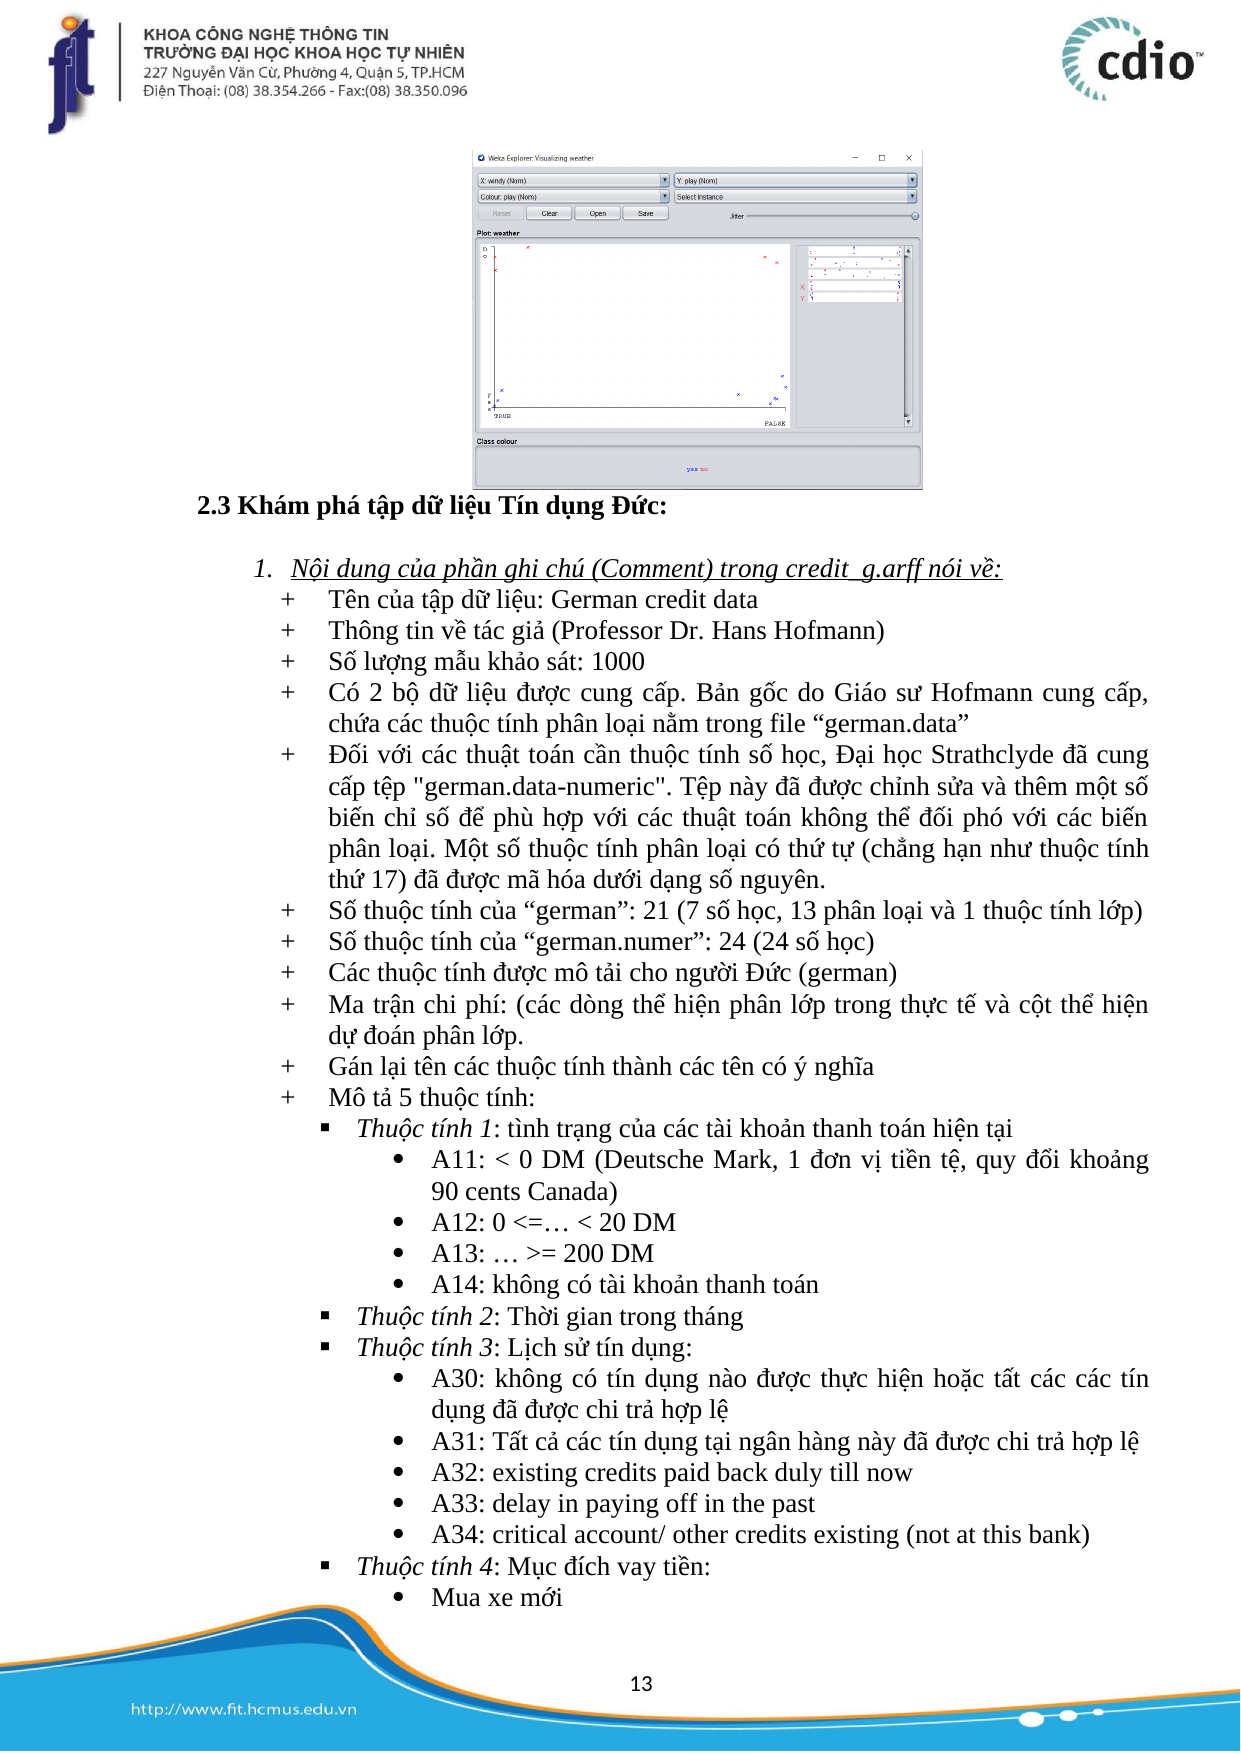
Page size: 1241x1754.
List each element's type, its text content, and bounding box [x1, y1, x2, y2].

list Thuộc tính 4: Mục đích vay tiền: [319, 1549, 1150, 1581]
text + Có 2 bộ dữ liệu được cung cấp. Bản gốc do Giáo sư Hofmann cung cấp, chứa các thuộc tính phân loại nằm trong file “german.data” [280, 676, 1150, 738]
list A33: delay in paying off in the past [394, 1487, 1150, 1518]
list Thuộc tính 1: tình trạng của các tài khoản thanh toán hiện tại [319, 1112, 1150, 1143]
text + Số thuộc tính của “german.numer”: 24 (24 số học) [280, 925, 1150, 957]
text + Ma trận chi phí: (các dòng thể hiện phân lớp trong thực tế và cột thể hiện dự đoán phân lớp. [280, 988, 1150, 1050]
picture [24, 6, 1216, 490]
list A34: critical account/ other credits existing (not at this bank) [394, 1518, 1150, 1549]
list A31: Tất cả các tín dụng tại ngân hàng này đã được chi trả hợp lệ [394, 1424, 1150, 1456]
text + Đối với các thuật toán cần thuộc tính số học, Đại học Strathclyde đã cung cấp tệp "german.data-numeric". Tệp này đã được chỉnh sửa và thêm một số biến chỉ số để phù hợp với các thuật toán không thể đối phó với các biến phân loại. Một số thuộc tính phân loại có thứ tự (chẳng hạn như thuộc tính thứ 17) đã được mã hóa dưới dạng số nguyên. [280, 738, 1150, 894]
list Khám phá tập dữ liệu Tín dụng Đức: [197, 489, 1150, 521]
text + Số thuộc tính của “german”: 21 (7 số học, 13 phân loại và 1 thuộc tính lớp) [280, 894, 1150, 925]
list Nội dung của phần ghi chú (Comment) trong credit_g.arff nói về: [253, 552, 1150, 583]
text + Mô tả 5 thuộc tính: [280, 1081, 1150, 1112]
list A11: < 0 DM (Deutsche Mark, 1 đơn vị tiền tệ, quy đổi khoảng 90 cents Canada) [394, 1143, 1150, 1206]
list Mua xe mới [394, 1581, 1150, 1612]
list A12: 0 <=… < 20 DM [394, 1206, 1150, 1237]
text + Số lượng mẫu khảo sát: 1000 [280, 645, 1150, 676]
list A13: … >= 200 DM [394, 1237, 1150, 1268]
list Thuộc tính 2: Thời gian trong tháng [319, 1300, 1150, 1331]
list A14: không có tài khoản thanh toán [394, 1268, 1150, 1300]
text + Tên của tập dữ liệu: German credit data [280, 583, 1150, 614]
text + Thông tin về tác giả (Professor Dr. Hans Hofmann) [280, 614, 1150, 645]
text + Gán lại tên các thuộc tính thành các tên có ý nghĩa [280, 1050, 1150, 1081]
text + Các thuộc tính được mô tải cho người Đức (german) [280, 957, 1150, 988]
list A32: existing credits paid back duly till now [394, 1456, 1150, 1487]
list Thuộc tính 3: Lịch sử tín dụng: [319, 1331, 1150, 1362]
list A30: không có tín dụng nào được thực hiện hoặc tất các các tín dụng đã được chi trả hợp lệ [394, 1362, 1150, 1424]
picture [0, 1601, 1241, 1751]
